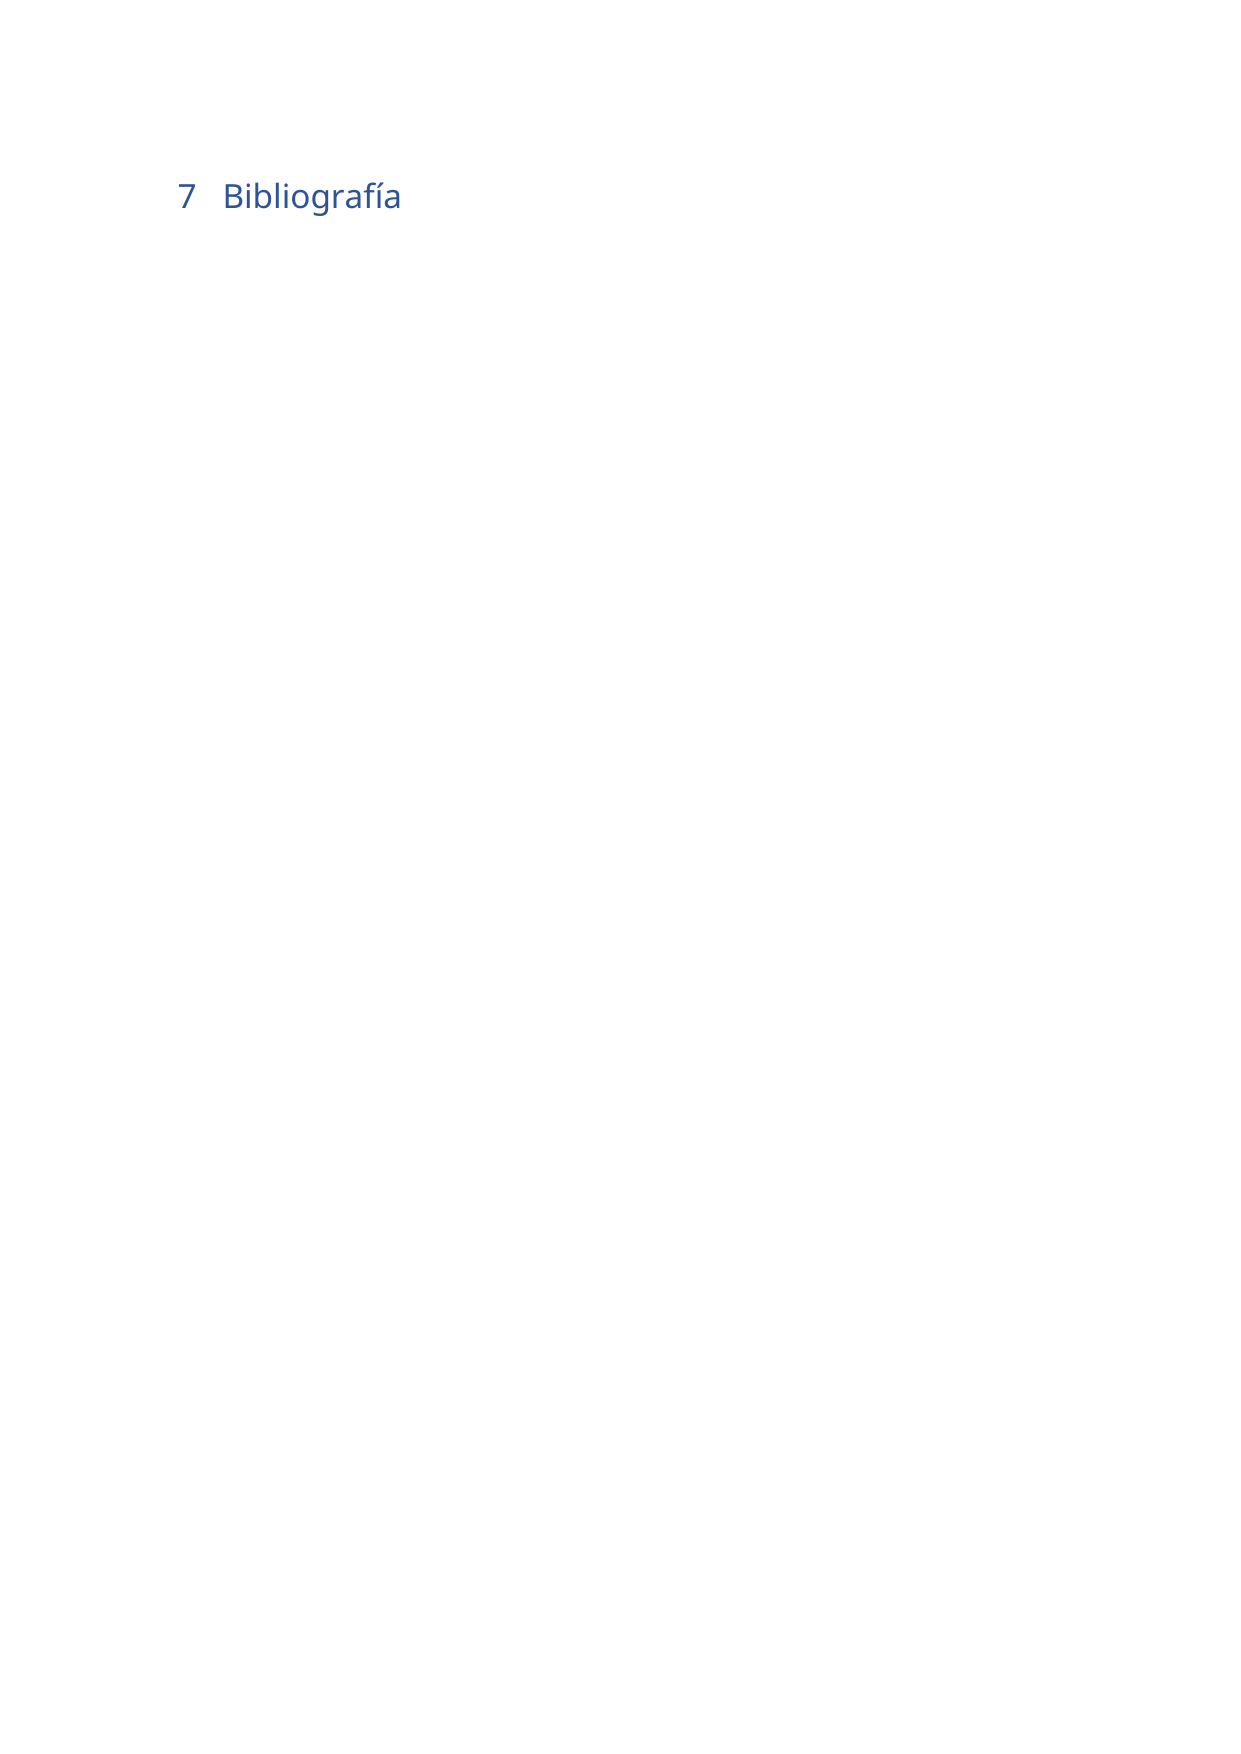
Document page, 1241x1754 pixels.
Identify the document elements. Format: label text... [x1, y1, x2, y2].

subtitle Bibliografía [177, 173, 1063, 218]
